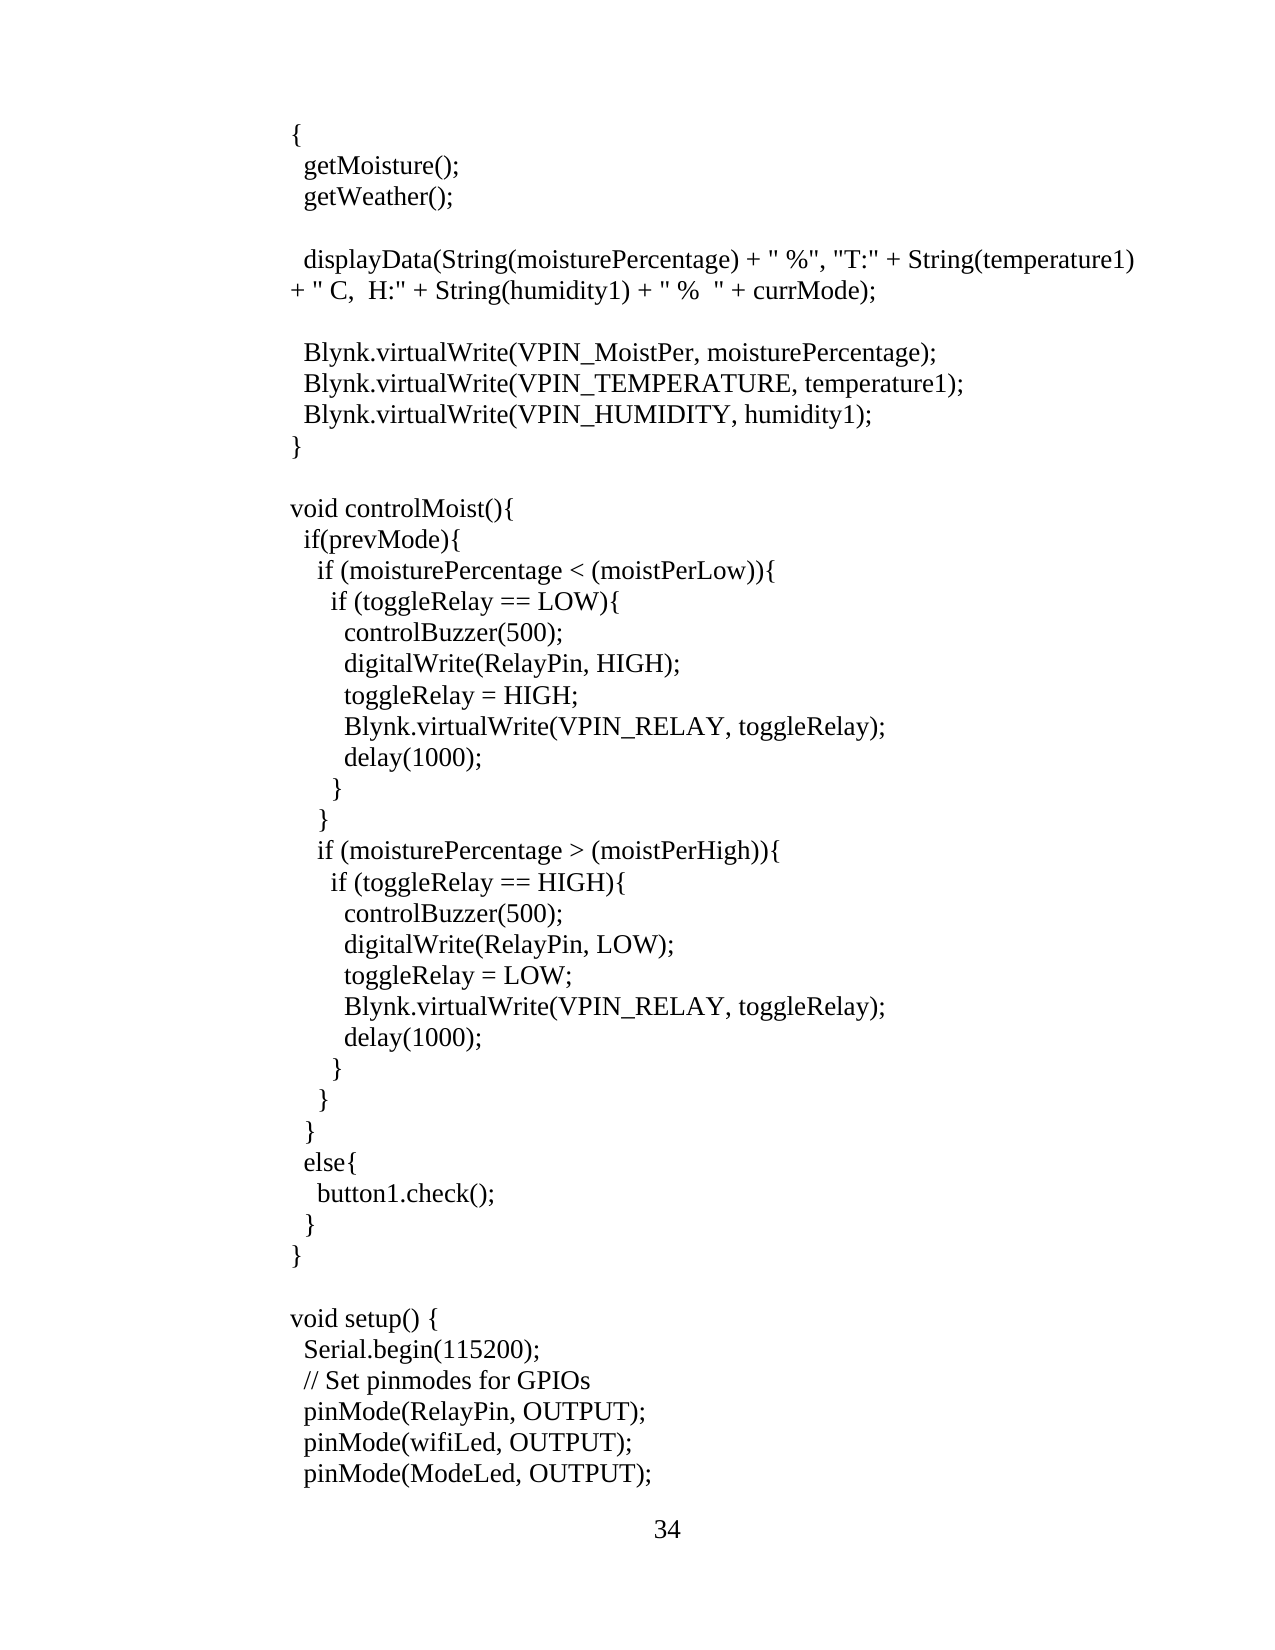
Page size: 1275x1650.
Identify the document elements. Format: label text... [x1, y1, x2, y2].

text } [290, 1239, 1157, 1271]
text getMoisture(); [290, 149, 1157, 180]
text if (toggleRelay == LOW){ [290, 585, 1157, 616]
text { [290, 118, 1157, 149]
text void setup() { [290, 1302, 1157, 1333]
text toggleRelay = LOW; [290, 959, 1157, 990]
text if (toggleRelay == HIGH){ [290, 866, 1157, 897]
text getWeather(); [290, 180, 1157, 212]
text } [290, 1208, 1157, 1239]
text pinMode(wifiLed, OUTPUT); [290, 1426, 1157, 1457]
text controlBuzzer(500); [290, 897, 1157, 928]
text if (moisturePercentage > (moistPerHigh)){ [290, 834, 1157, 866]
text void controlMoist(){ [290, 492, 1157, 523]
text pinMode(RelayPin, OUTPUT); [290, 1395, 1157, 1426]
text Blynk.virtualWrite(VPIN_RELAY, toggleRelay); [290, 710, 1157, 741]
text } [290, 1115, 1157, 1146]
text controlBuzzer(500); [290, 616, 1157, 648]
text pinMode(ModeLed, OUTPUT); [290, 1457, 1157, 1488]
text toggleRelay = HIGH; [290, 679, 1157, 710]
text else{ [290, 1146, 1157, 1177]
text } [290, 803, 1157, 834]
text } [290, 772, 1157, 803]
text displayData(String(moisturePercentage) + " %", "T:" + String(temperature1) + " C, H:" + String(humidity1) + " % " + currMode); [290, 243, 1157, 305]
text Blynk.virtualWrite(VPIN_HUMIDITY, humidity1); [290, 398, 1157, 429]
text delay(1000); [290, 1021, 1157, 1052]
text // Set pinmodes for GPIOs [290, 1364, 1157, 1395]
text button1.check(); [290, 1177, 1157, 1208]
text } [290, 1052, 1157, 1084]
text if (moisturePercentage < (moistPerLow)){ [290, 554, 1157, 585]
text Serial.begin(115200); [290, 1333, 1157, 1364]
text delay(1000); [290, 741, 1157, 772]
text digitalWrite(RelayPin, HIGH); [290, 648, 1157, 679]
text Blynk.virtualWrite(VPIN_TEMPERATURE, temperature1); [290, 367, 1157, 398]
text Blynk.virtualWrite(VPIN_RELAY, toggleRelay); [290, 990, 1157, 1021]
text Blynk.virtualWrite(VPIN_MoistPer, moisturePercentage); [290, 336, 1157, 367]
text digitalWrite(RelayPin, LOW); [290, 928, 1157, 959]
text } [290, 1084, 1157, 1115]
text } [290, 429, 1157, 461]
text if(prevMode){ [290, 523, 1157, 554]
